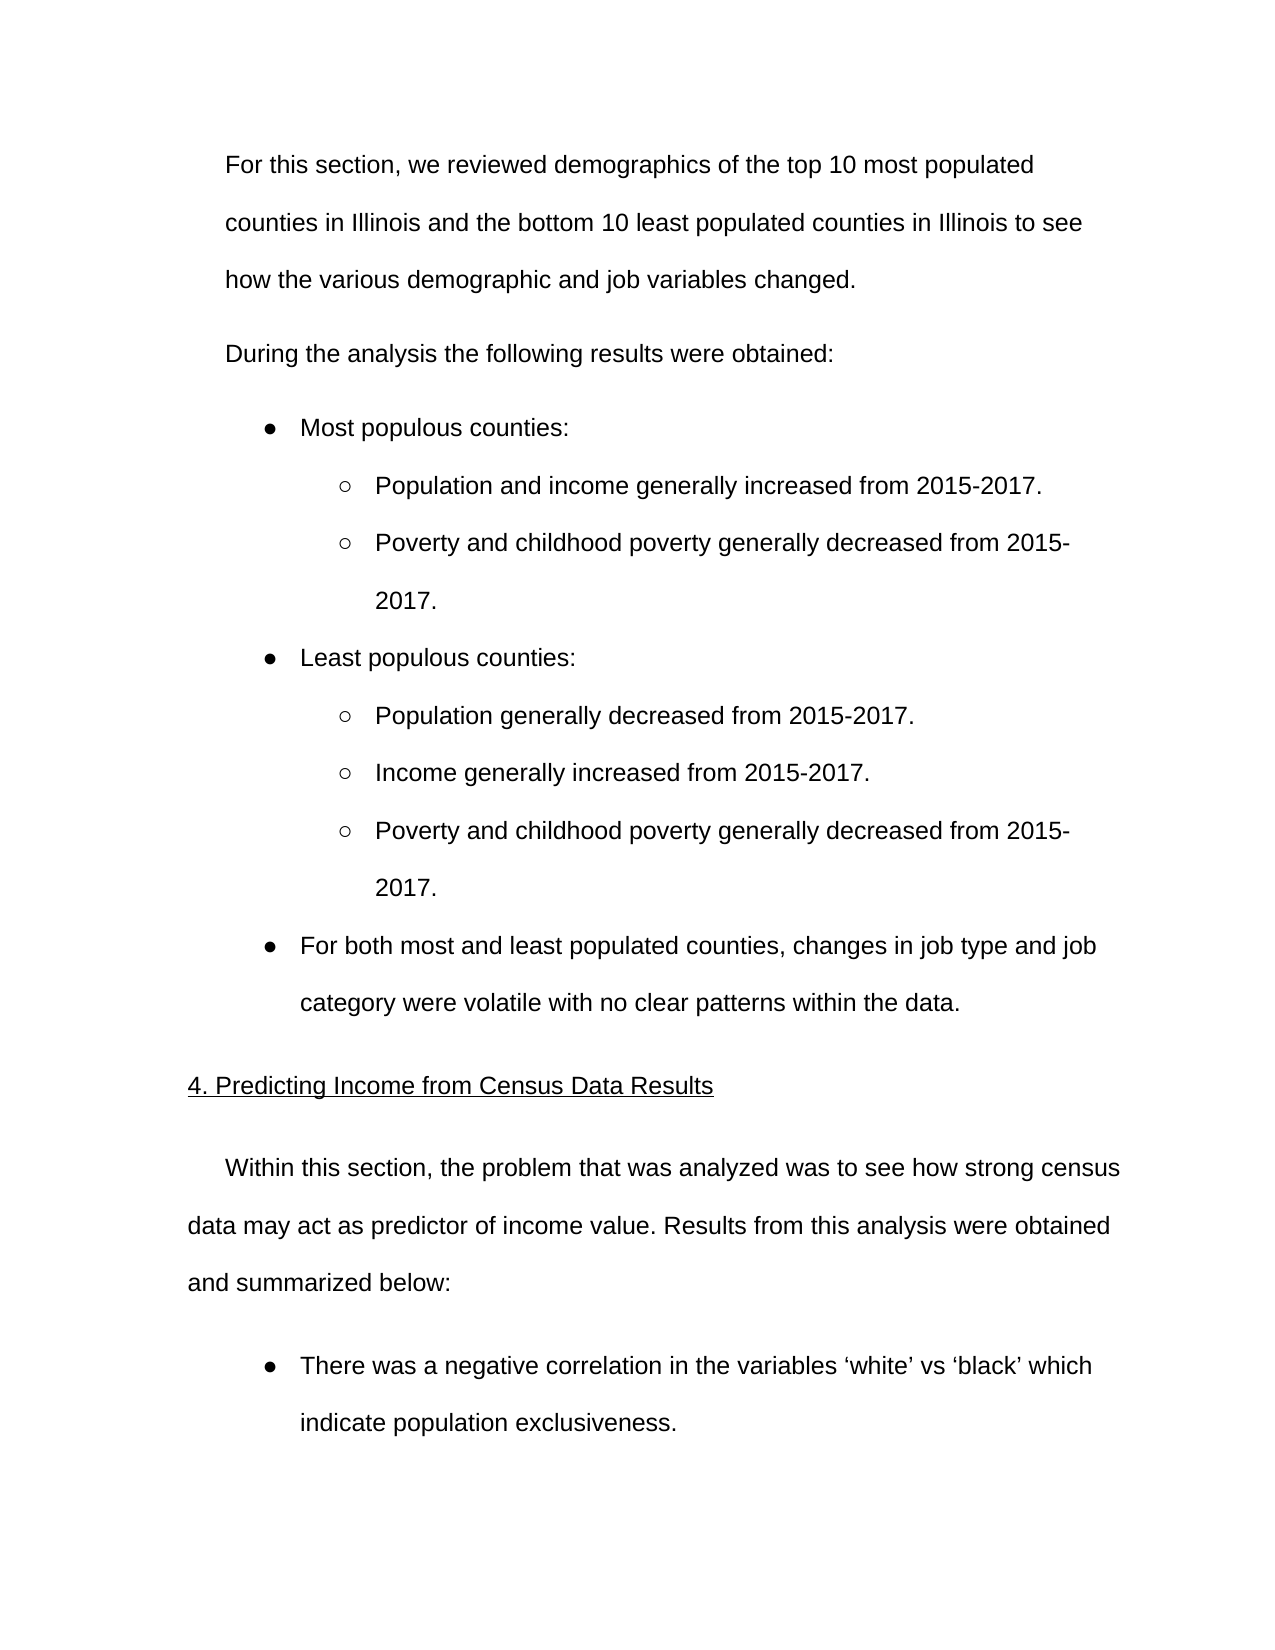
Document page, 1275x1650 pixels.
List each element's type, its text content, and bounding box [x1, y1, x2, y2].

text During the analysis the following results were obtained: [225, 339, 1125, 368]
list Poverty and childhood poverty generally decreased from 2015-2017. [337, 816, 1125, 902]
list For both most and least populated counties, changes in job type and job category were volatile with no clear patterns within the data. [262, 931, 1125, 1017]
list Poverty and childhood poverty generally decreased from 2015-2017. [337, 528, 1125, 614]
list Population generally decreased from 2015-2017. [337, 701, 1125, 729]
text Within this section, the problem that was analyzed was to see how strong census data may act as predictor of income value. Results from this analysis were obtained and summarized below: [187, 1153, 1125, 1297]
list Most populous counties: [262, 413, 1125, 442]
list There was a negative correlation in the variables ‘white’ vs ‘black’ which indicate population exclusiveness. [262, 1351, 1125, 1437]
text 4. Predicting Income from Census Data Results [187, 1071, 1125, 1099]
list Population and income generally increased from 2015-2017. [337, 471, 1125, 499]
list Income generally increased from 2015-2017. [337, 758, 1125, 787]
text For this section, we reviewed demographics of the top 10 most populated counties in Illinois and the bottom 10 least populated counties in Illinois to see how the various demographic and job variables changed. [225, 150, 1125, 294]
list Least populous counties: [262, 643, 1125, 672]
